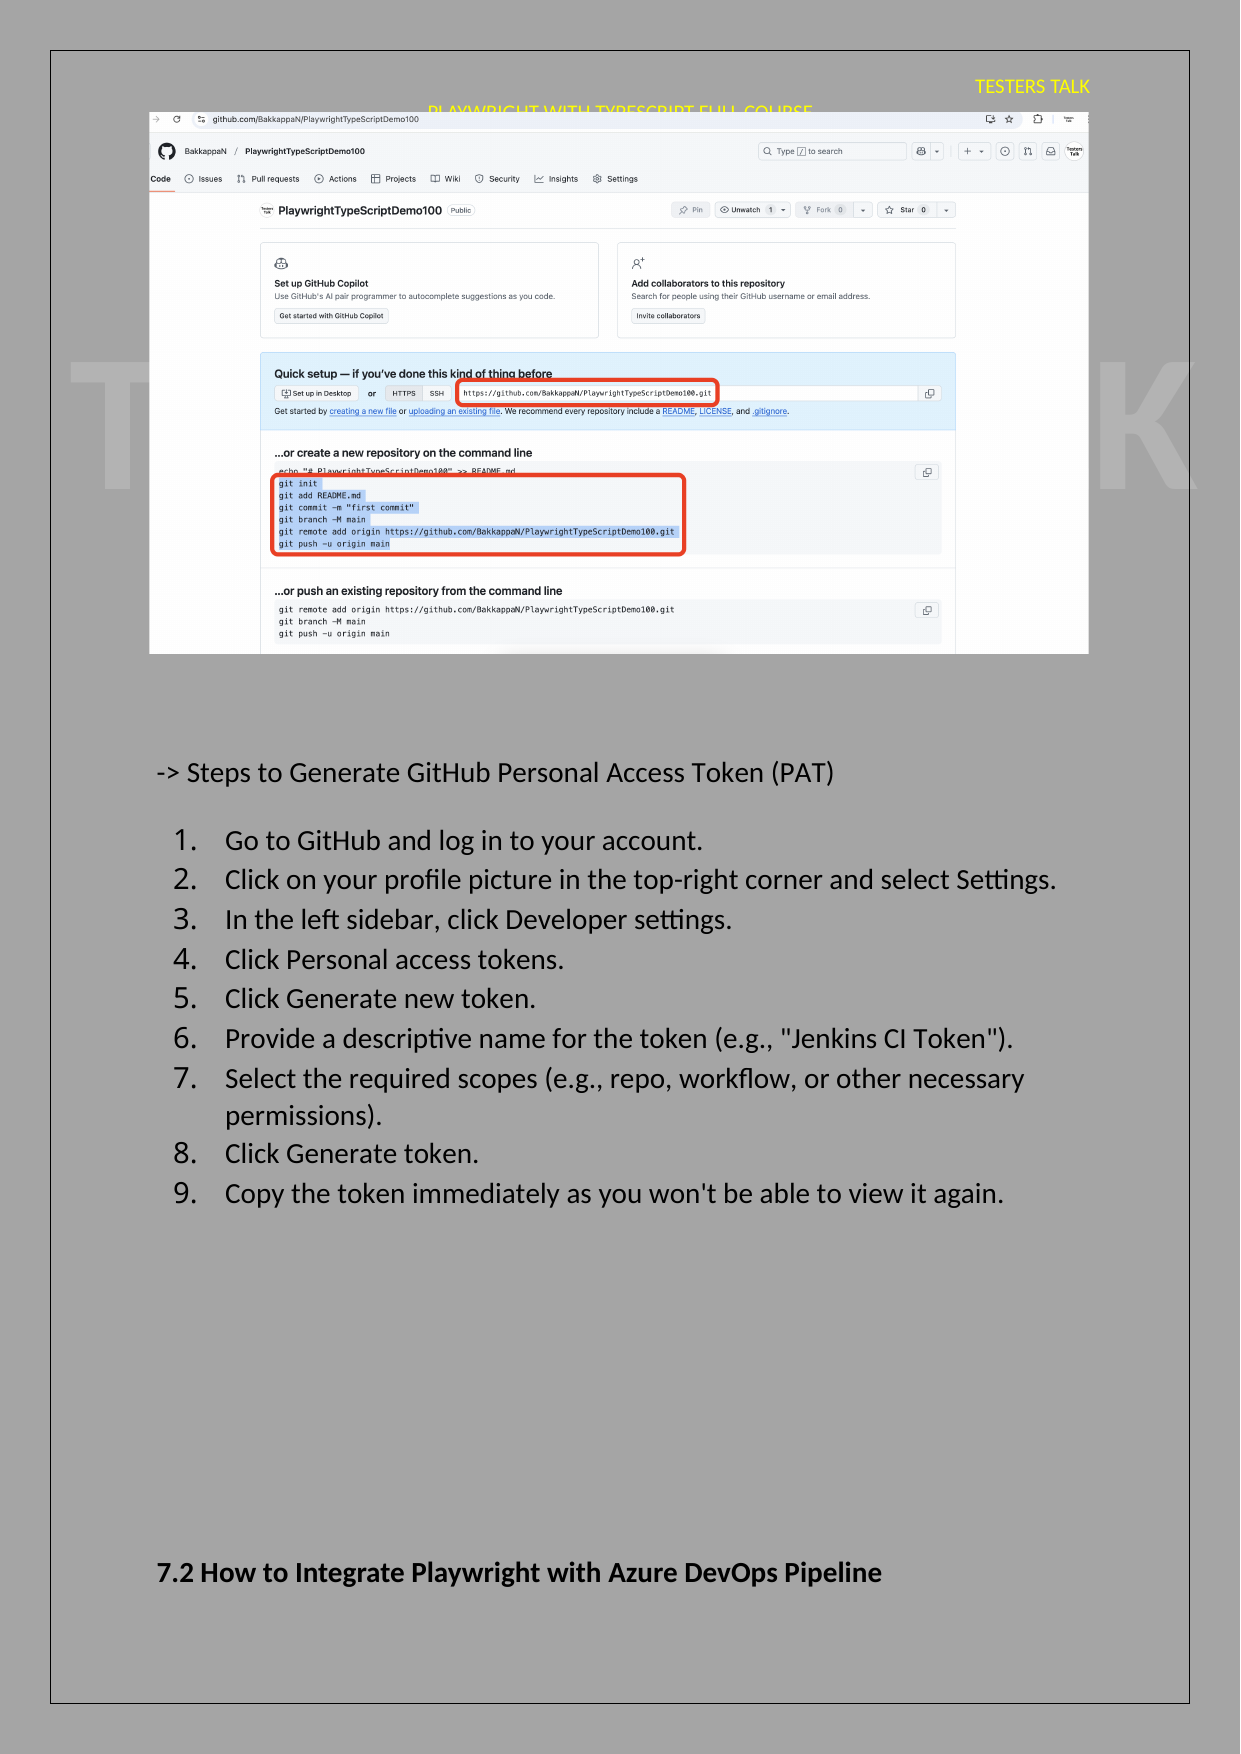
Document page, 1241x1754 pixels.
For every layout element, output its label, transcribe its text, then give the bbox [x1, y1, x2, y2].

text -> Steps to Generate GitHub Personal Access Token (PAT) [150, 754, 1090, 790]
list Click on your profile picture in the top-right corner and select Settings. [173, 859, 1090, 898]
list In the left sidebar, click Developer settings. [173, 898, 1090, 938]
list Select the required scopes (e.g., repo, workflow, or other necessary permissions). [173, 1057, 1090, 1132]
list Click Generate token. [173, 1132, 1090, 1172]
list Go to GitHub and log in to your account. [173, 819, 1090, 859]
picture [148, 112, 1089, 654]
list 7.2 How to Integrate Playwright with Azure DevOps Pipeline [150, 1554, 1090, 1590]
list Provide a descriptive name for the token (e.g., "Jenkins CI Token"). [173, 1017, 1090, 1057]
list Click Generate new token. [173, 978, 1090, 1017]
list Copy the token immediately as you won't be able to view it again. [173, 1172, 1090, 1212]
list Click Personal access tokens. [173, 938, 1090, 978]
